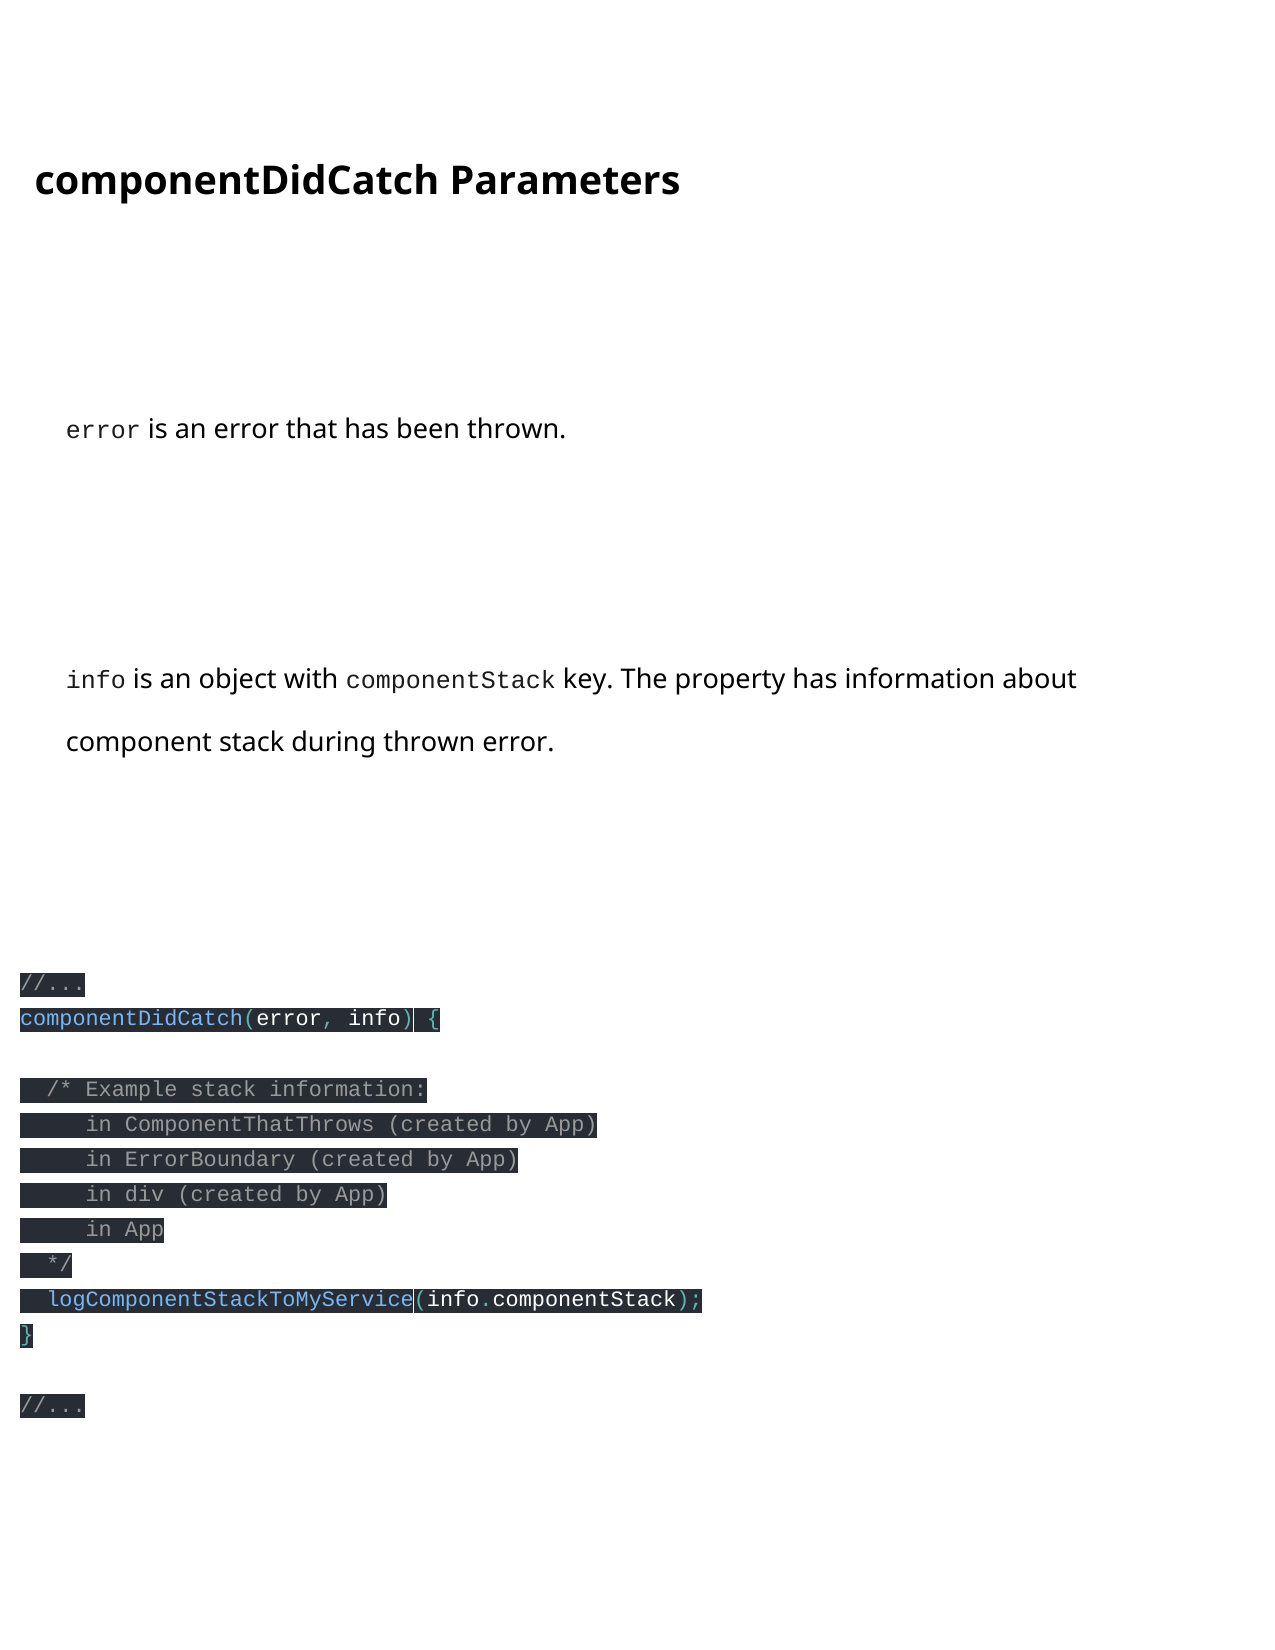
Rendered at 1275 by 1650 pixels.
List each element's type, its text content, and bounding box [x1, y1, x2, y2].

text error is an error that has been thrown. [66, 410, 1219, 447]
text //... componentDidCatch(error, info) { /* Example stack information: in ComponentThatThrows (created by App) in ErrorBoundary (created by App) in div (created by App) in App */ logComponentStackToMyService(info.componentStack); } //... [20, 972, 1264, 1456]
subtitle componentDidCatch Parameters [34, 150, 1219, 206]
text info is an object with componentStack key. The property has information about component stack during thrown error. [66, 660, 1219, 759]
